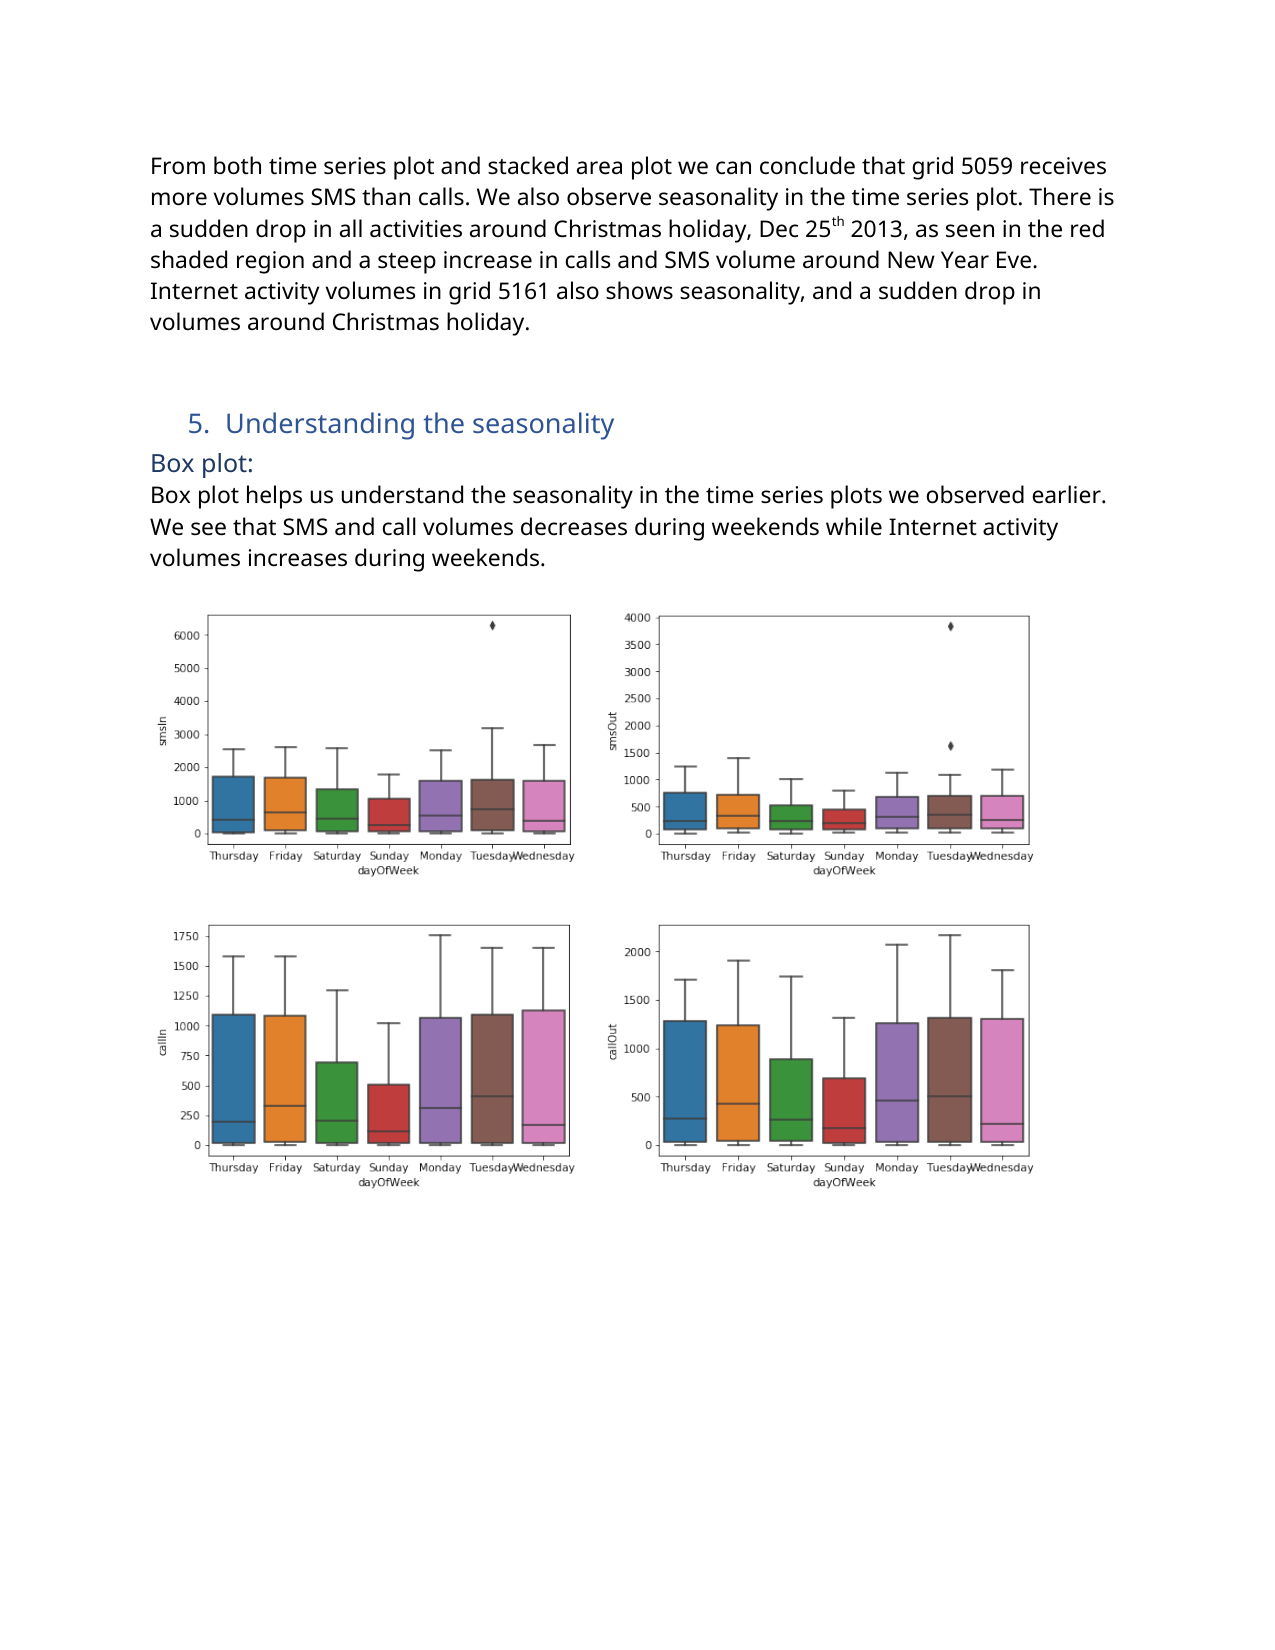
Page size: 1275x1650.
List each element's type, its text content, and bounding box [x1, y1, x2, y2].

subtitle Understanding the seasonality [187, 404, 1125, 441]
picture [150, 604, 583, 884]
text Internet activity volumes in grid 5161 also shows seasonality, and a sudden drop in volumes around Christmas holiday. [150, 275, 1125, 337]
subtitle Box plot: [150, 445, 1125, 479]
picture [600, 915, 1042, 1196]
text Box plot helps us understand the seasonality in the time series plots we observed earlier. We see that SMS and call volumes decreases during weekends while Internet activity volumes increases during weekends. [150, 479, 1125, 573]
text From both time series plot and stacked area plot we can conclude that grid 5059 receives more volumes SMS than calls. We also observe seasonality in the time series plot. There is a sudden drop in all activities around Christmas holiday, Dec 25th 2013, as seen in the red shaded region and a steep increase in calls and SMS volume around New Year Eve. [150, 150, 1125, 275]
picture [150, 915, 582, 1196]
picture [600, 605, 1042, 884]
